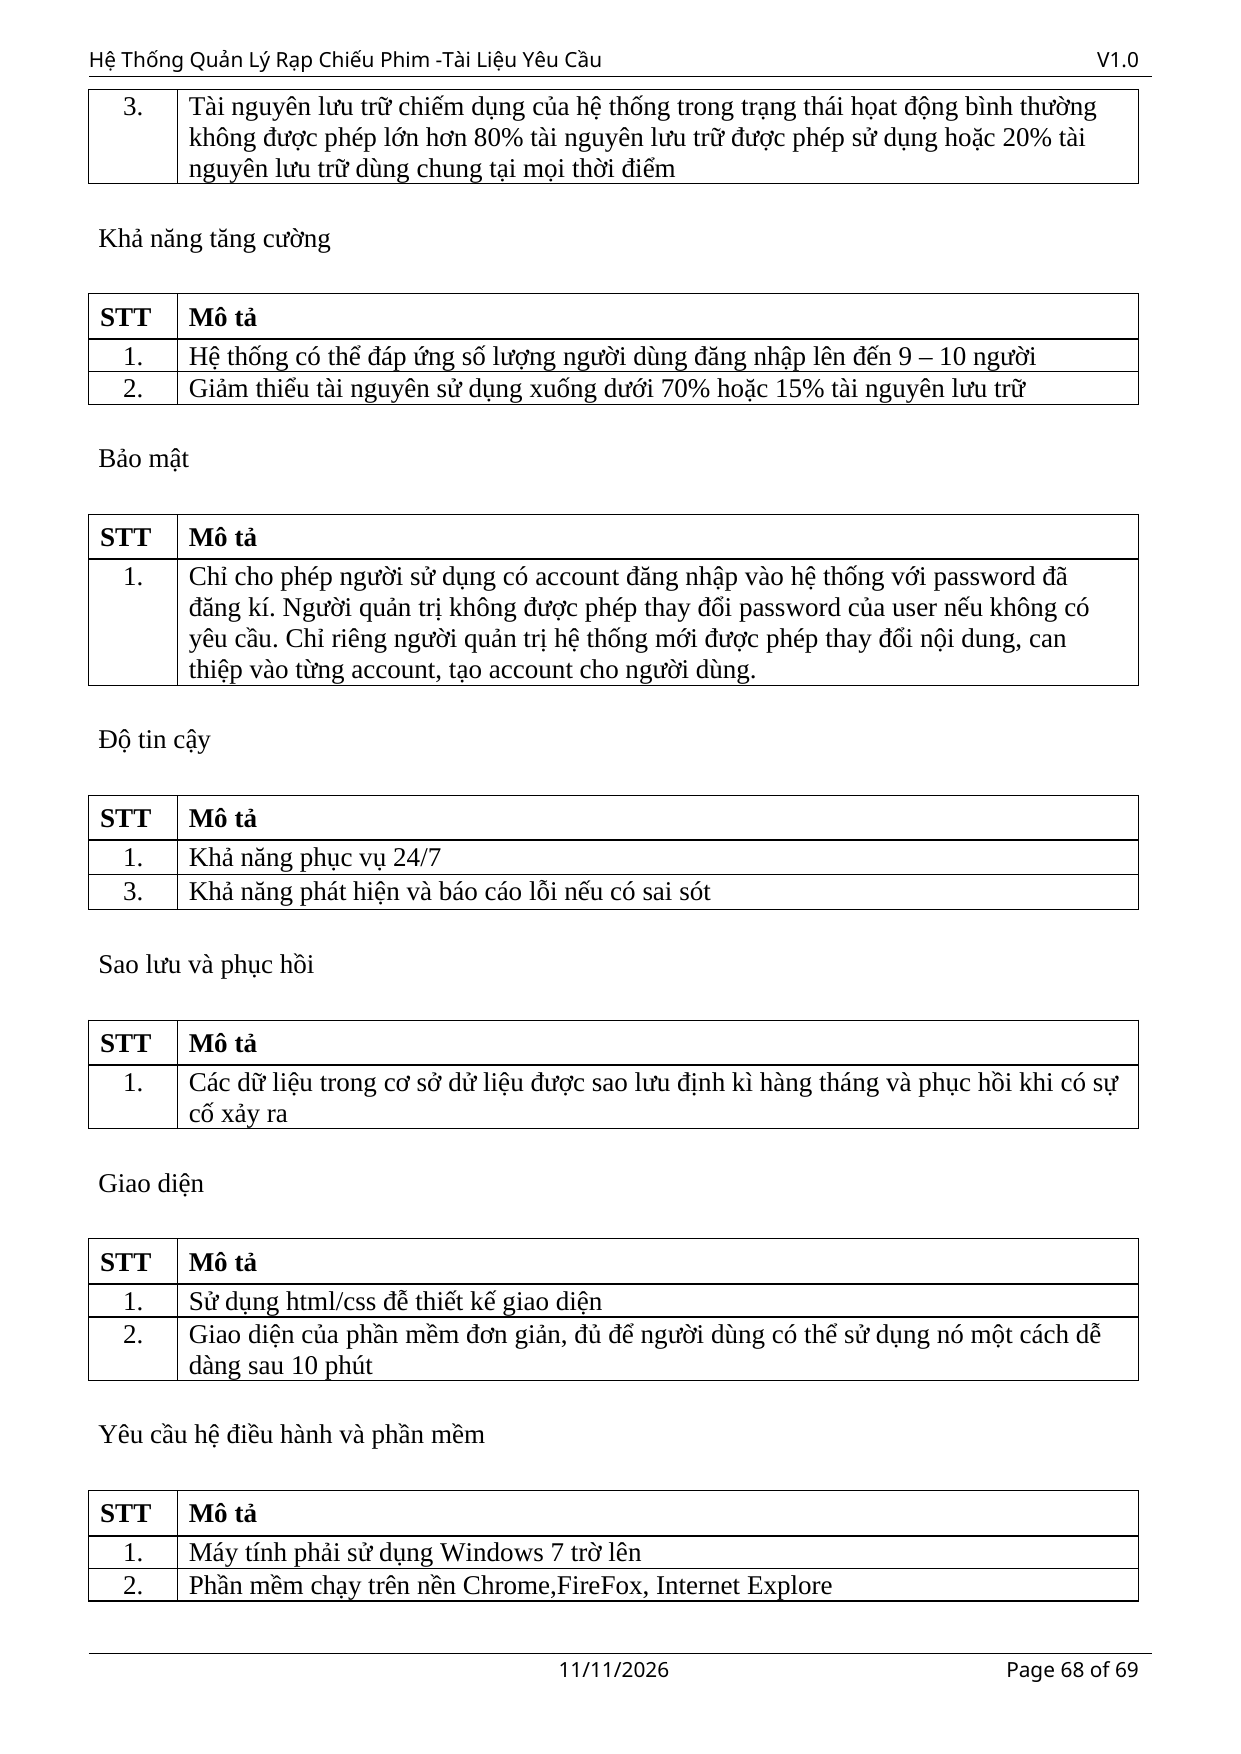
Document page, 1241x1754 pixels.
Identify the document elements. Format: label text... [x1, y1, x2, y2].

subtitle Độ tin cậy [98, 723, 1152, 754]
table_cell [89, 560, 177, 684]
subtitle Khả năng tăng cường [98, 222, 1152, 253]
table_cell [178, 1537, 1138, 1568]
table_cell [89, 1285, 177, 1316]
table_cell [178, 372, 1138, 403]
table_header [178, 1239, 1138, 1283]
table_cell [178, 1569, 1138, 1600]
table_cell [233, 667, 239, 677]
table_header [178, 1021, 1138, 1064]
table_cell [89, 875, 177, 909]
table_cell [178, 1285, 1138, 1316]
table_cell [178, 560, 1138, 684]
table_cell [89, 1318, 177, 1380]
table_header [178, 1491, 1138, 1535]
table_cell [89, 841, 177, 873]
subtitle Yêu cầu hệ điều hành và phần mềm [98, 1418, 1152, 1450]
subtitle Giao diện [98, 1167, 1152, 1198]
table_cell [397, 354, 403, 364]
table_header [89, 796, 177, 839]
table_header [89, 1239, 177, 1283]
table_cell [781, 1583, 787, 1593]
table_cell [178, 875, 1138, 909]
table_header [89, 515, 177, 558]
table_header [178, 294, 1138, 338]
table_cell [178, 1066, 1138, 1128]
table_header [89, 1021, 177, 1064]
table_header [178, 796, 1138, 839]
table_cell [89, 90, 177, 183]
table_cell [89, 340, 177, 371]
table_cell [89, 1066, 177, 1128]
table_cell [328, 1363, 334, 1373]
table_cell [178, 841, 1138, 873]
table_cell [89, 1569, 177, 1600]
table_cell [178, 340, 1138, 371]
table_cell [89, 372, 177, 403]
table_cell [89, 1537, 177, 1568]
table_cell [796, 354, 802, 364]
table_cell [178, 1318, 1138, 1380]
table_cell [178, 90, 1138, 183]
subtitle Sao lưu và phục hồi [98, 948, 1152, 979]
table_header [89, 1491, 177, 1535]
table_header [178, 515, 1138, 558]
subtitle Bảo mật [98, 442, 1152, 473]
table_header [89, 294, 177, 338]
